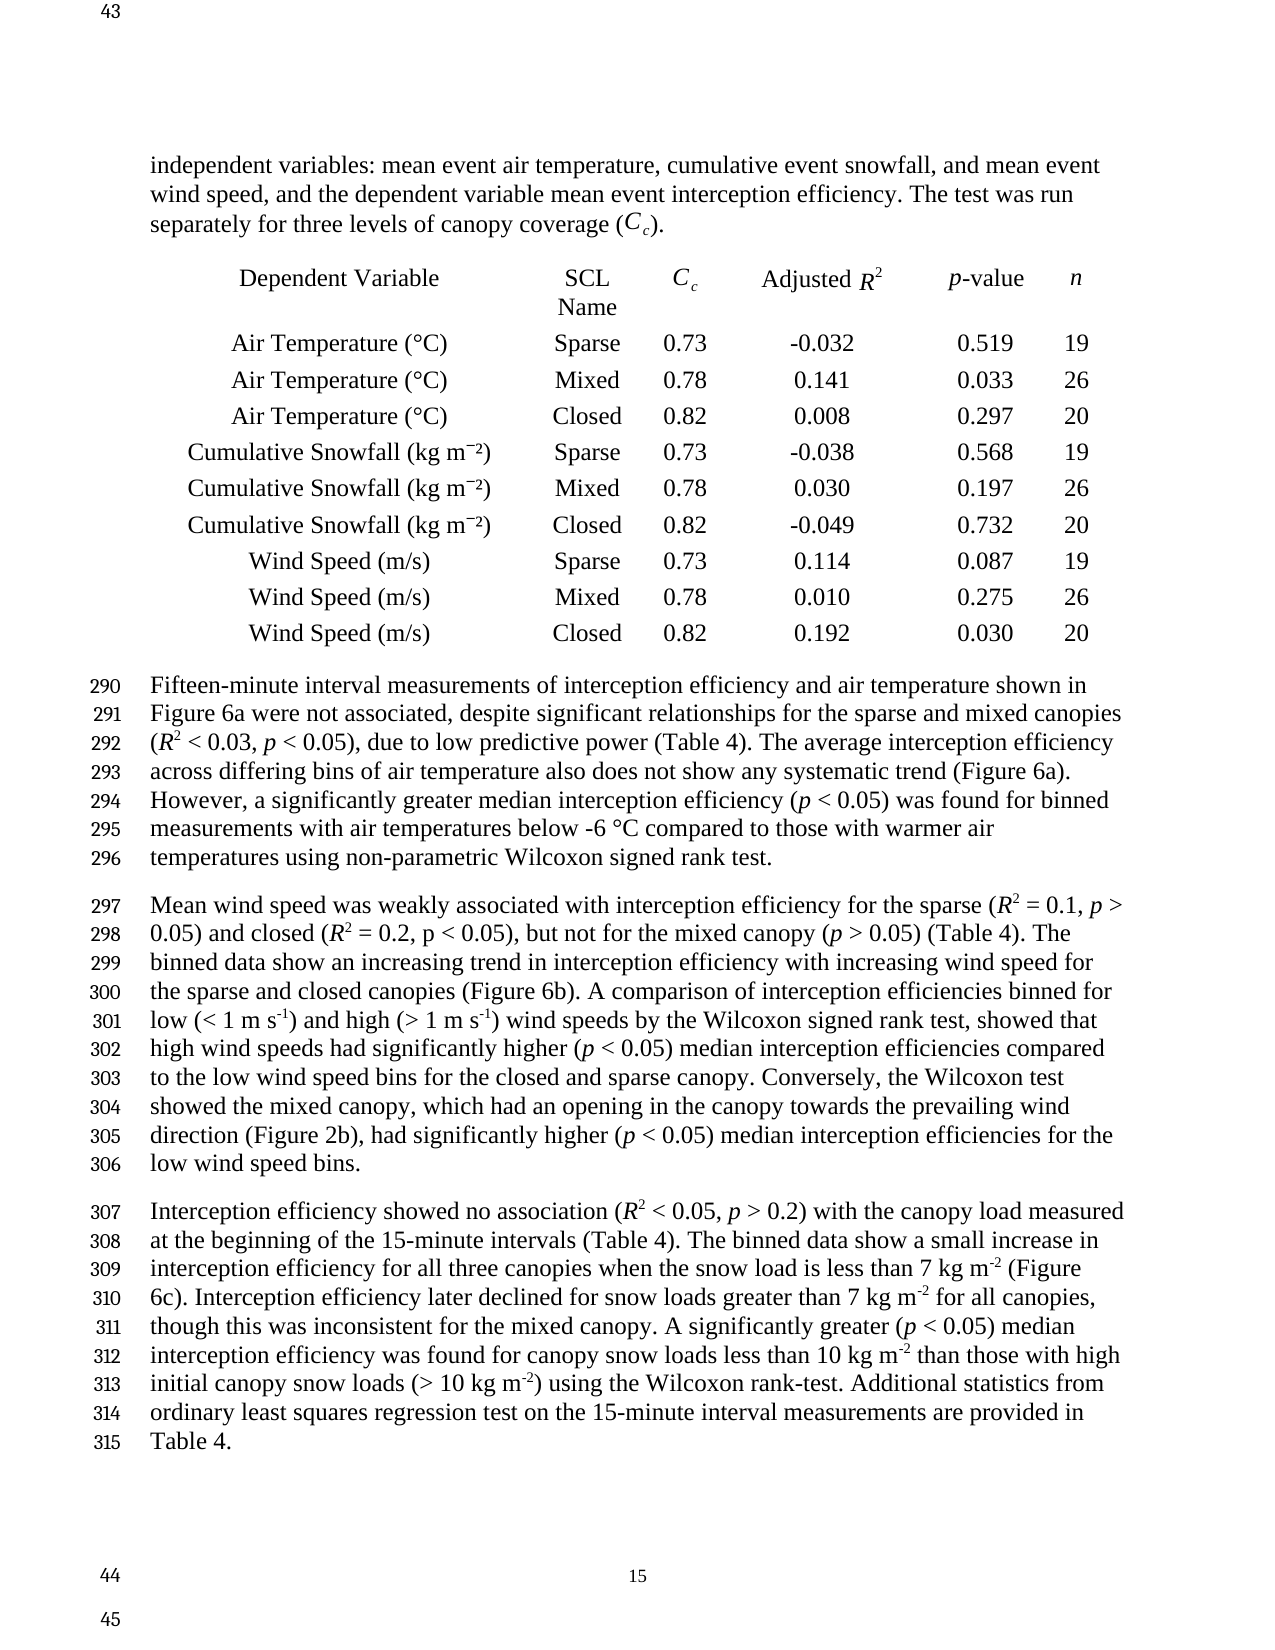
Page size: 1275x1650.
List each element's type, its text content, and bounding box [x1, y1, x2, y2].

text Fifteen-minute interval measurements of interception efficiency and air temperature shown in Figure 6a were not associated, despite significant relationships for the sparse and mixed canopies (R2 < 0.03, p < 0.05), due to low predictive power (Table 4). The average interception efficiency across differing bins of air temperature also does not show any systematic trend (Figure 6a). However, a significantly greater median interception efficiency (p < 0.05) was found for binned measurements with air temperatures below -6 °C compared to those with warmer air temperatures using non-parametric Wilcoxon signed rank test. [150, 670, 1125, 871]
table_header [139, 150, 1114, 651]
text Mean wind speed was weakly associated with interception efficiency for the sparse (R2 = 0.1, p > 0.05) and closed (R2 = 0.2, p < 0.05), but not for the mixed canopy (p > 0.05) (Table 4). The binned data show an increasing trend in interception efficiency with increasing wind speed for the sparse and closed canopies (Figure 6b). A comparison of interception efficiencies binned for low (< 1 m s-1) and high (> 1 m s-1) wind speeds by the Wilcoxon signed rank test, showed that high wind speeds had significantly higher (p < 0.05) median interception efficiencies compared to the low wind speed bins for the closed and sparse canopy. Conversely, the Wilcoxon test showed the mixed canopy, which had an opening in the canopy towards the prevailing wind direction (Figure 2b), had significantly higher (p < 0.05) median interception efficiencies for the low wind speed bins. [150, 890, 1125, 1177]
text Interception efficiency showed no association (R2 < 0.05, p > 0.2) with the canopy load measured at the beginning of the 15-minute intervals (Table 4). The binned data show a small increase in interception efficiency for all three canopies when the snow load is less than 7 kg m-2 (Figure 6c). Interception efficiency later declined for snow loads greater than 7 kg m-2 for all canopies, though this was inconsistent for the mixed canopy. A significantly greater (p < 0.05) median interception efficiency was found for canopy snow loads less than 10 kg m-2 than those with high initial canopy snow loads (> 10 kg m-2) using the Wilcoxon rank-test. Additional statistics from ordinary least squares regression test on the 15-minute interval measurements are provided in Table 4. [150, 1196, 1125, 1455]
